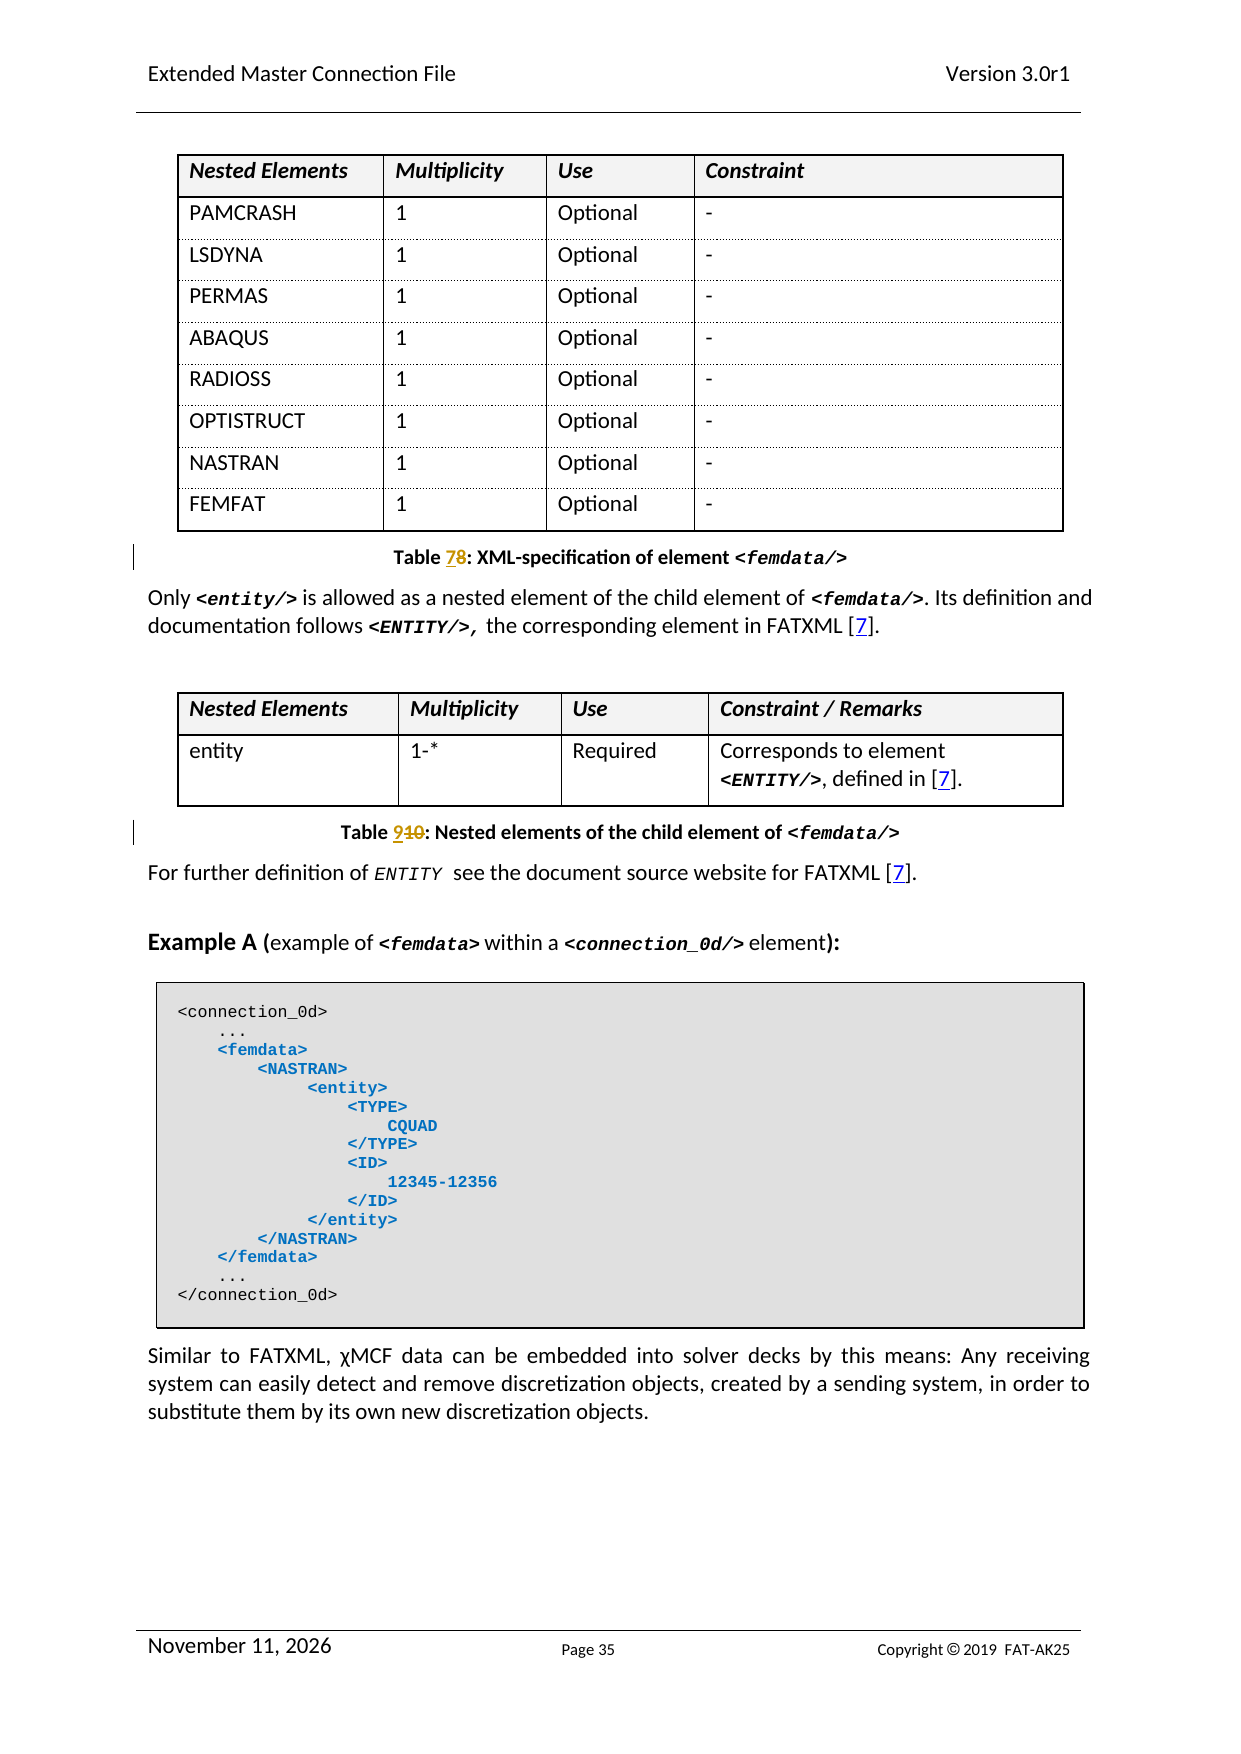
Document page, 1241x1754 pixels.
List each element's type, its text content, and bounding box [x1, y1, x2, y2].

text </connection_0d> [157, 1284, 1083, 1302]
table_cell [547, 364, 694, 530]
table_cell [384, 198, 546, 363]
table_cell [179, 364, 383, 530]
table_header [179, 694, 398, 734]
text <ID> [157, 1152, 1083, 1171]
text 12345-12356 [157, 1171, 1083, 1189]
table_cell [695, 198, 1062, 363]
text ... [157, 1265, 1083, 1284]
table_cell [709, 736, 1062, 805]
text Similar to FATXML, χMCF data can be embedded into solver decks by this means: Any receiving system can easily detect and remove discretization objects, created by a sending system, in order to substitute them by its own new discretization objects. [148, 1341, 1092, 1425]
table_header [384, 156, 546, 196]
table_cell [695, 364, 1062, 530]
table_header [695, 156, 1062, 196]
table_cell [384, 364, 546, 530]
text </entity> [157, 1208, 1083, 1227]
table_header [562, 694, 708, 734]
text </TYPE> [157, 1133, 1083, 1152]
text Only <entity/> is allowed as a nested element of the child element of <femdata/>. Its definition and documentation follows <ENTITY/>, the corresponding element in FATXML [7]. [148, 583, 1092, 639]
text </ID> [157, 1189, 1083, 1208]
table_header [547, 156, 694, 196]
text Table : XML-specification of element <femdata/> [148, 544, 1092, 570]
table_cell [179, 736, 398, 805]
text CQUAD [157, 1114, 1083, 1133]
text <connection_0d> [157, 1001, 1083, 1020]
text <NASTRAN> [157, 1057, 1083, 1076]
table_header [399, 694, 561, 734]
text </femdata> [157, 1246, 1083, 1265]
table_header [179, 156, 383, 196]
text </NASTRAN> [157, 1227, 1083, 1246]
text <femdata> [157, 1038, 1083, 1057]
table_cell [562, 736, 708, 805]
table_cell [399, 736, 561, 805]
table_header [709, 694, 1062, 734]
text <TYPE> [157, 1095, 1083, 1114]
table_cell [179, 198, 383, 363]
text Example A (example of <femdata> within a <connection_0d/> element): [148, 926, 1092, 957]
text Table : Nested elements of the child element of <femdata/> [148, 819, 1092, 845]
text <entity> [157, 1076, 1083, 1095]
text For further definition of ENTITY see the document source website for FATXML [7]. [148, 858, 1092, 886]
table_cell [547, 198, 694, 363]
text ... [157, 1020, 1083, 1038]
